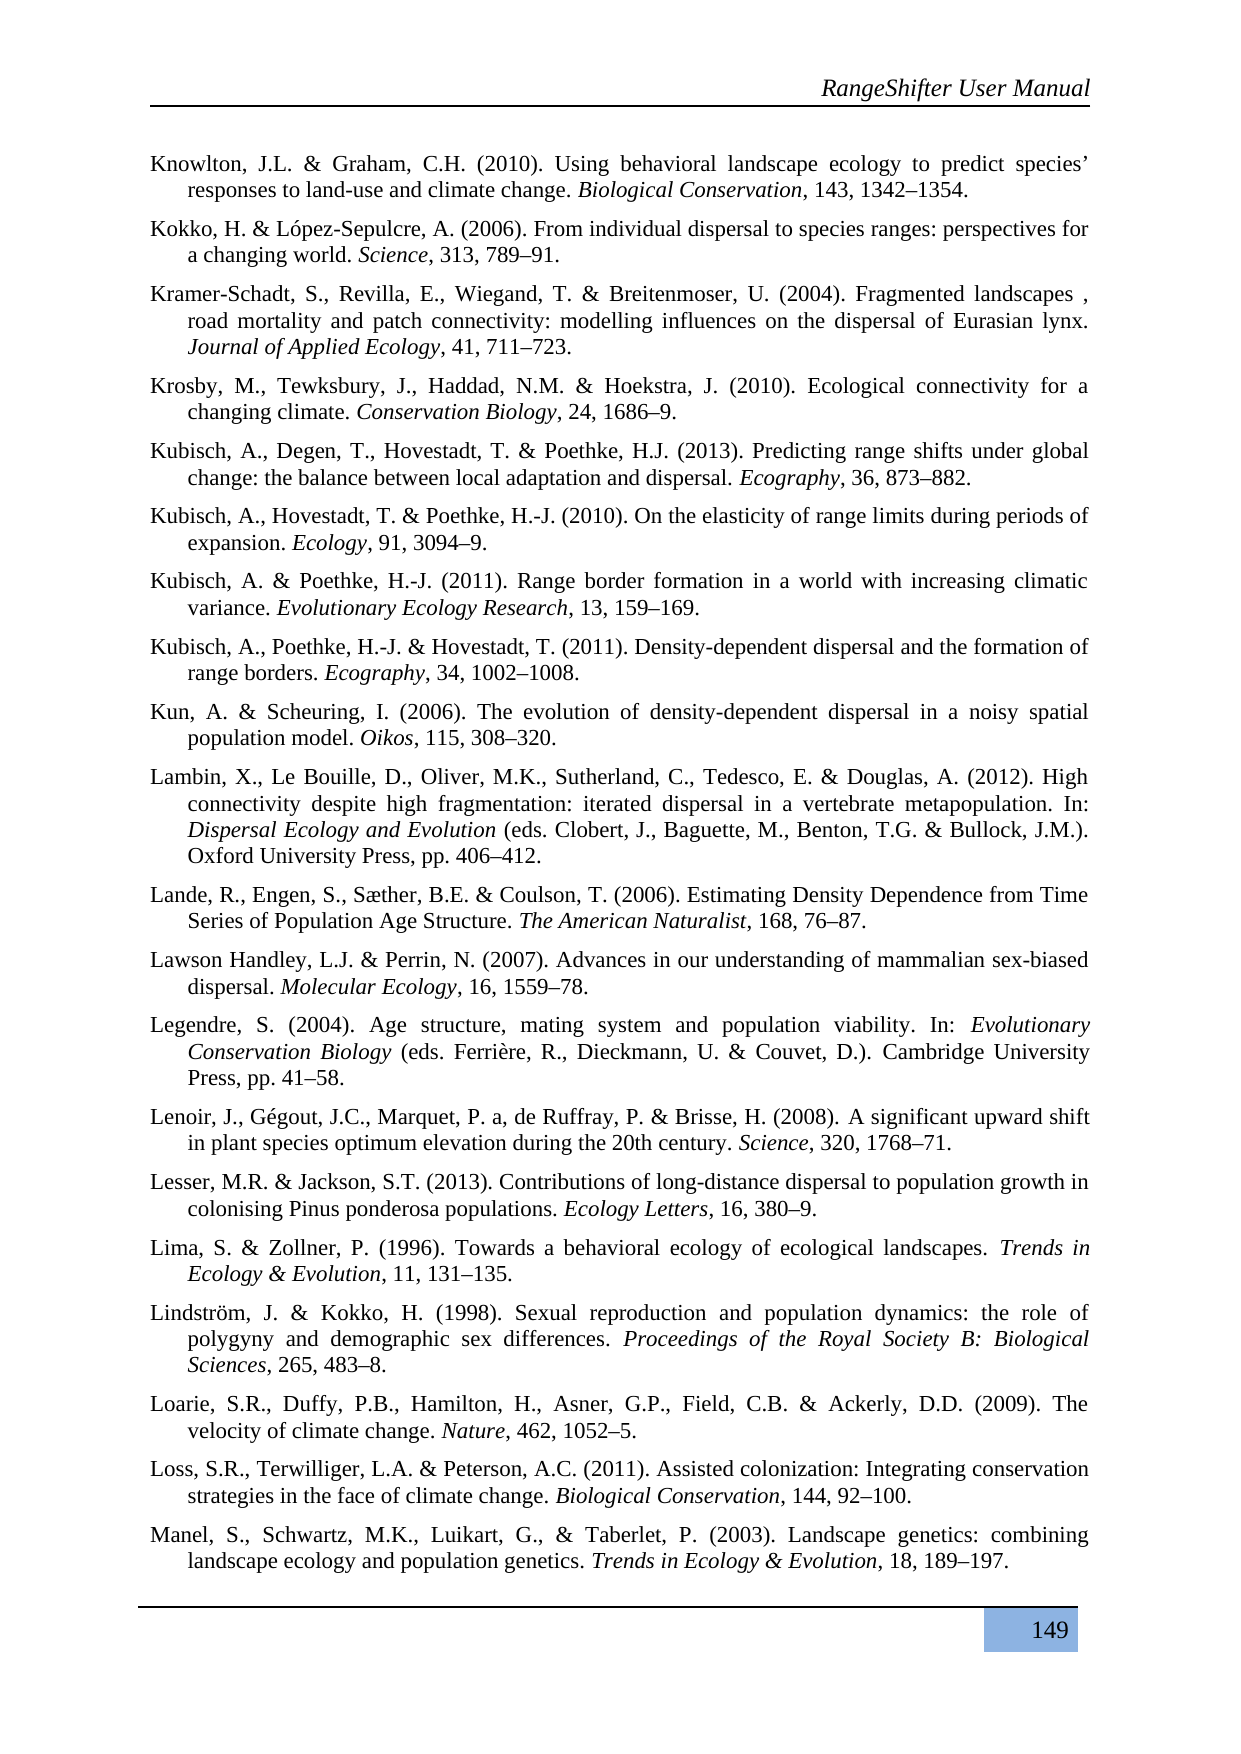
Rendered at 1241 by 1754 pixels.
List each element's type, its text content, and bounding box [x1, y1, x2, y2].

text Knowlton, J.L. & Graham, C.H. (2010). Using behavioral landscape ecology to predict species’ responses to land-use and climate change. Biological Conservation, 143, 1342–1354. [150, 150, 1090, 203]
text Lambin, X., Le Bouille, D., Oliver, M.K., Sutherland, C., Tedesco, E. & Douglas, A. (2012). High connectivity despite high fragmentation: iterated dispersal in a vertebrate metapopulation. In: Dispersal Ecology and Evolution (eds. Clobert, J., Baguette, M., Benton, T.G. & Bullock, J.M.). Oxford University Press, pp. 406–412. [150, 763, 1090, 869]
text Lawson Handley, L.J. & Perrin, N. (2007). Advances in our understanding of mammalian sex-biased dispersal. Molecular Ecology, 16, 1559–78. [150, 946, 1090, 999]
text Kramer-Schadt, S., Revilla, E., Wiegand, T. & Breitenmoser, U. (2004). Fragmented landscapes , road mortality and patch connectivity: modelling influences on the dispersal of Eurasian lynx. Journal of Applied Ecology, 41, 711–723. [150, 280, 1090, 359]
text Kubisch, A. & Poethke, H.-J. (2011). Range border formation in a world with increasing climatic variance. Evolutionary Ecology Research, 13, 159–169. [150, 568, 1090, 620]
text Manel, S., Schwartz, M.K., Luikart, G., & Taberlet, P. (2003). Landscape genetics: combining landscape ecology and population genetics. Trends in Ecology & Evolution, 18, 189–197. [150, 1521, 1090, 1573]
text Lenoir, J., Gégout, J.C., Marquet, P. a, de Ruffray, P. & Brisse, H. (2008). A significant upward shift in plant species optimum elevation during the 20th century. Science, 320, 1768–71. [150, 1103, 1090, 1156]
text Lande, R., Engen, S., Sæther, B.E. & Coulson, T. (2006). Estimating Density Dependence from Time Series of Population Age Structure. The American Naturalist, 168, 76–87. [150, 881, 1090, 934]
text Legendre, S. (2004). Age structure, mating system and population viability. In: Evolutionary Conservation Biology (eds. Ferrière, R., Dieckmann, U. & Couvet, D.). Cambridge University Press, pp. 41–58. [150, 1012, 1090, 1091]
text Kokko, H. & López-Sepulcre, A. (2006). From individual dispersal to species ranges: perspectives for a changing world. Science, 313, 789–91. [150, 215, 1090, 268]
text Lima, S. & Zollner, P. (1996). Towards a behavioral ecology of ecological landscapes. Trends in Ecology & Evolution, 11, 131–135. [150, 1233, 1090, 1286]
text Loss, S.R., Terwilliger, L.A. & Peterson, A.C. (2011). Assisted colonization: Integrating conservation strategies in the face of climate change. Biological Conservation, 144, 92–100. [150, 1456, 1090, 1508]
text Kubisch, A., Hovestadt, T. & Poethke, H.-J. (2010). On the elasticity of range limits during periods of expansion. Ecology, 91, 3094–9. [150, 502, 1090, 555]
text Kubisch, A., Poethke, H.-J. & Hovestadt, T. (2011). Density-dependent dispersal and the formation of range borders. Ecography, 34, 1002–1008. [150, 633, 1090, 686]
text Kun, A. & Scheuring, I. (2006). The evolution of density-dependent dispersal in a noisy spatial population model. Oikos, 115, 308–320. [150, 698, 1090, 751]
text Lindström, J. & Kokko, H. (1998). Sexual reproduction and population dynamics: the role of polygyny and demographic sex differences. Proceedings of the Royal Society B: Biological Sciences, 265, 483–8. [150, 1299, 1090, 1378]
text Lesser, M.R. & Jackson, S.T. (2013). Contributions of long-distance dispersal to population growth in colonising Pinus ponderosa populations. Ecology Letters, 16, 380–9. [150, 1168, 1090, 1221]
text Loarie, S.R., Duffy, P.B., Hamilton, H., Asner, G.P., Field, C.B. & Ackerly, D.D. (2009). The velocity of climate change. Nature, 462, 1052–5. [150, 1390, 1090, 1443]
text Kubisch, A., Degen, T., Hovestadt, T. & Poethke, H.J. (2013). Predicting range shifts under global change: the balance between local adaptation and dispersal. Ecography, 36, 873–882. [150, 437, 1090, 490]
text Krosby, M., Tewksbury, J., Haddad, N.M. & Hoekstra, J. (2010). Ecological connectivity for a changing climate. Conservation Biology, 24, 1686–9. [150, 372, 1090, 425]
